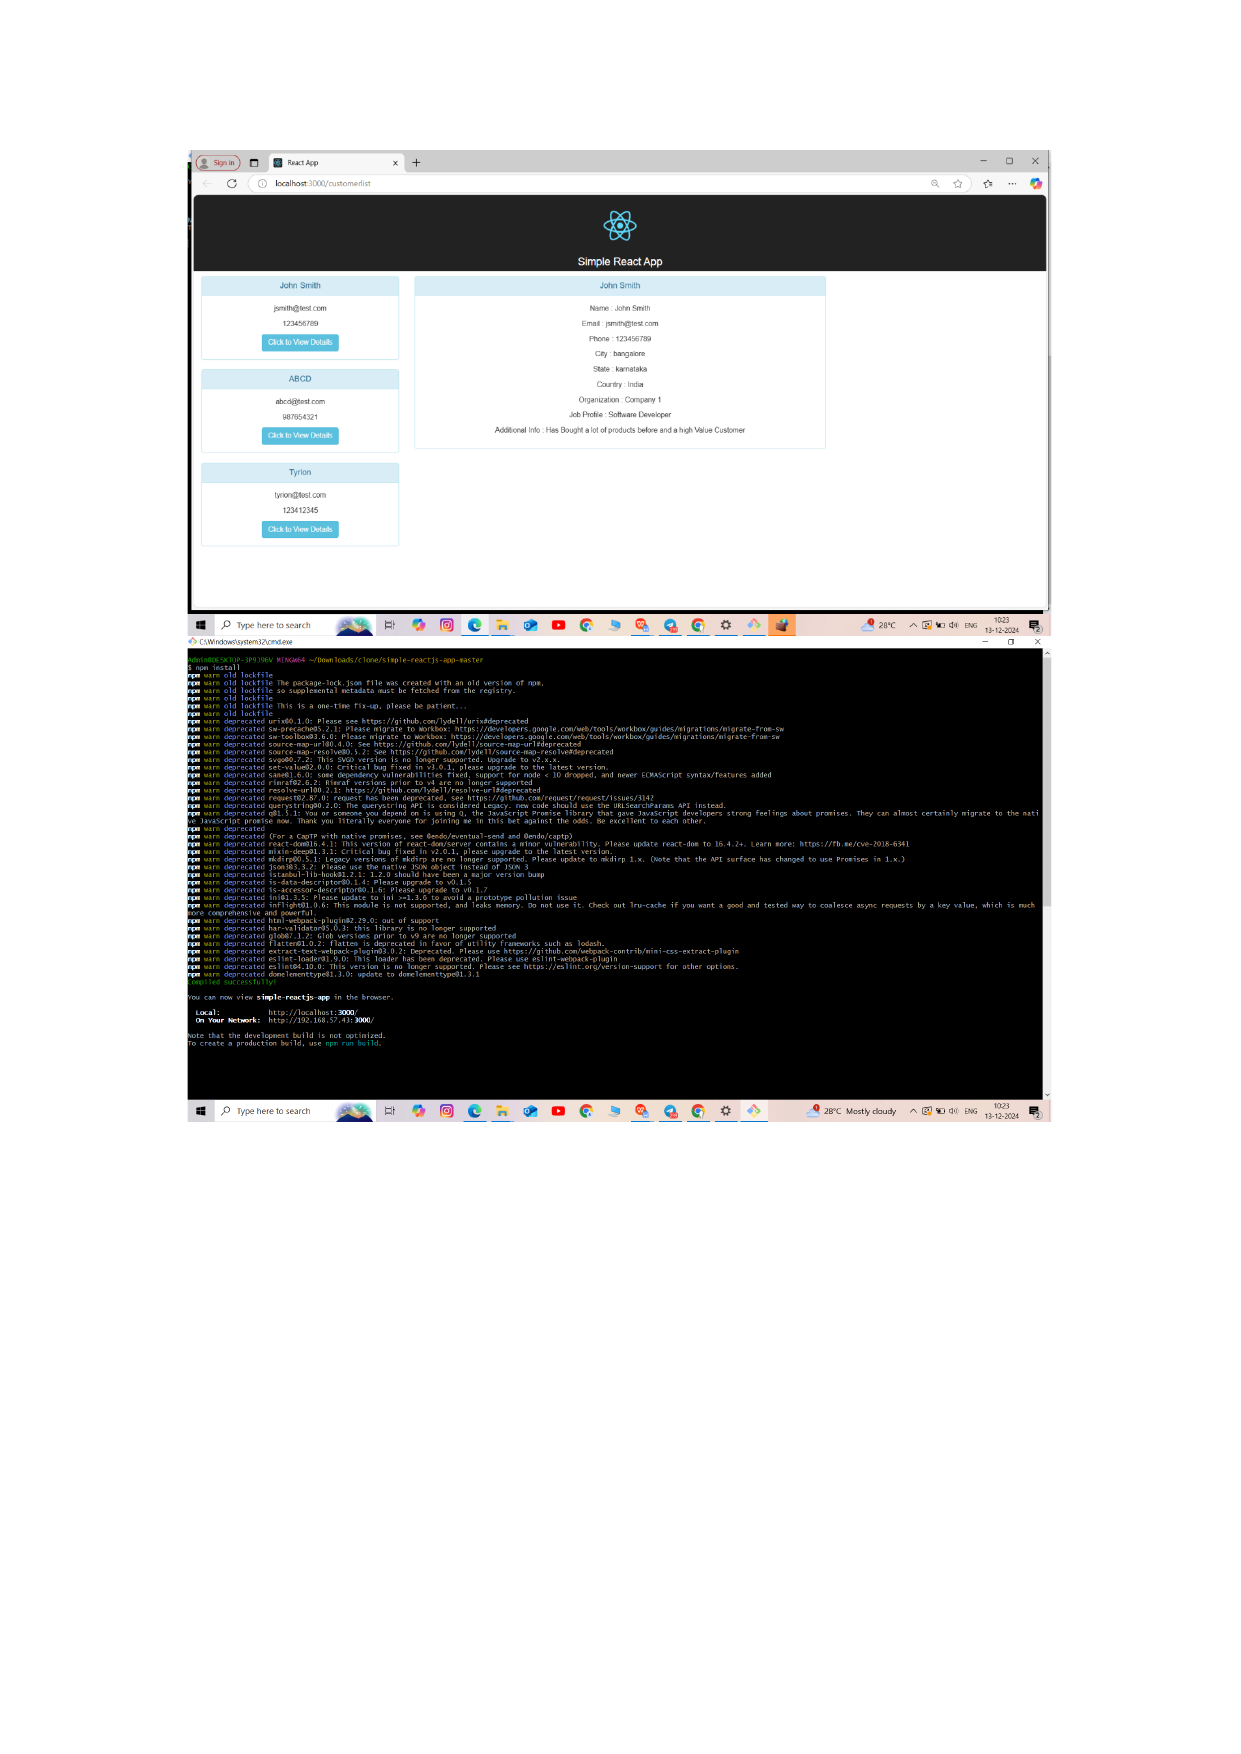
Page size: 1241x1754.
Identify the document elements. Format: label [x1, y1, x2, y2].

picture [187, 150, 1052, 1122]
